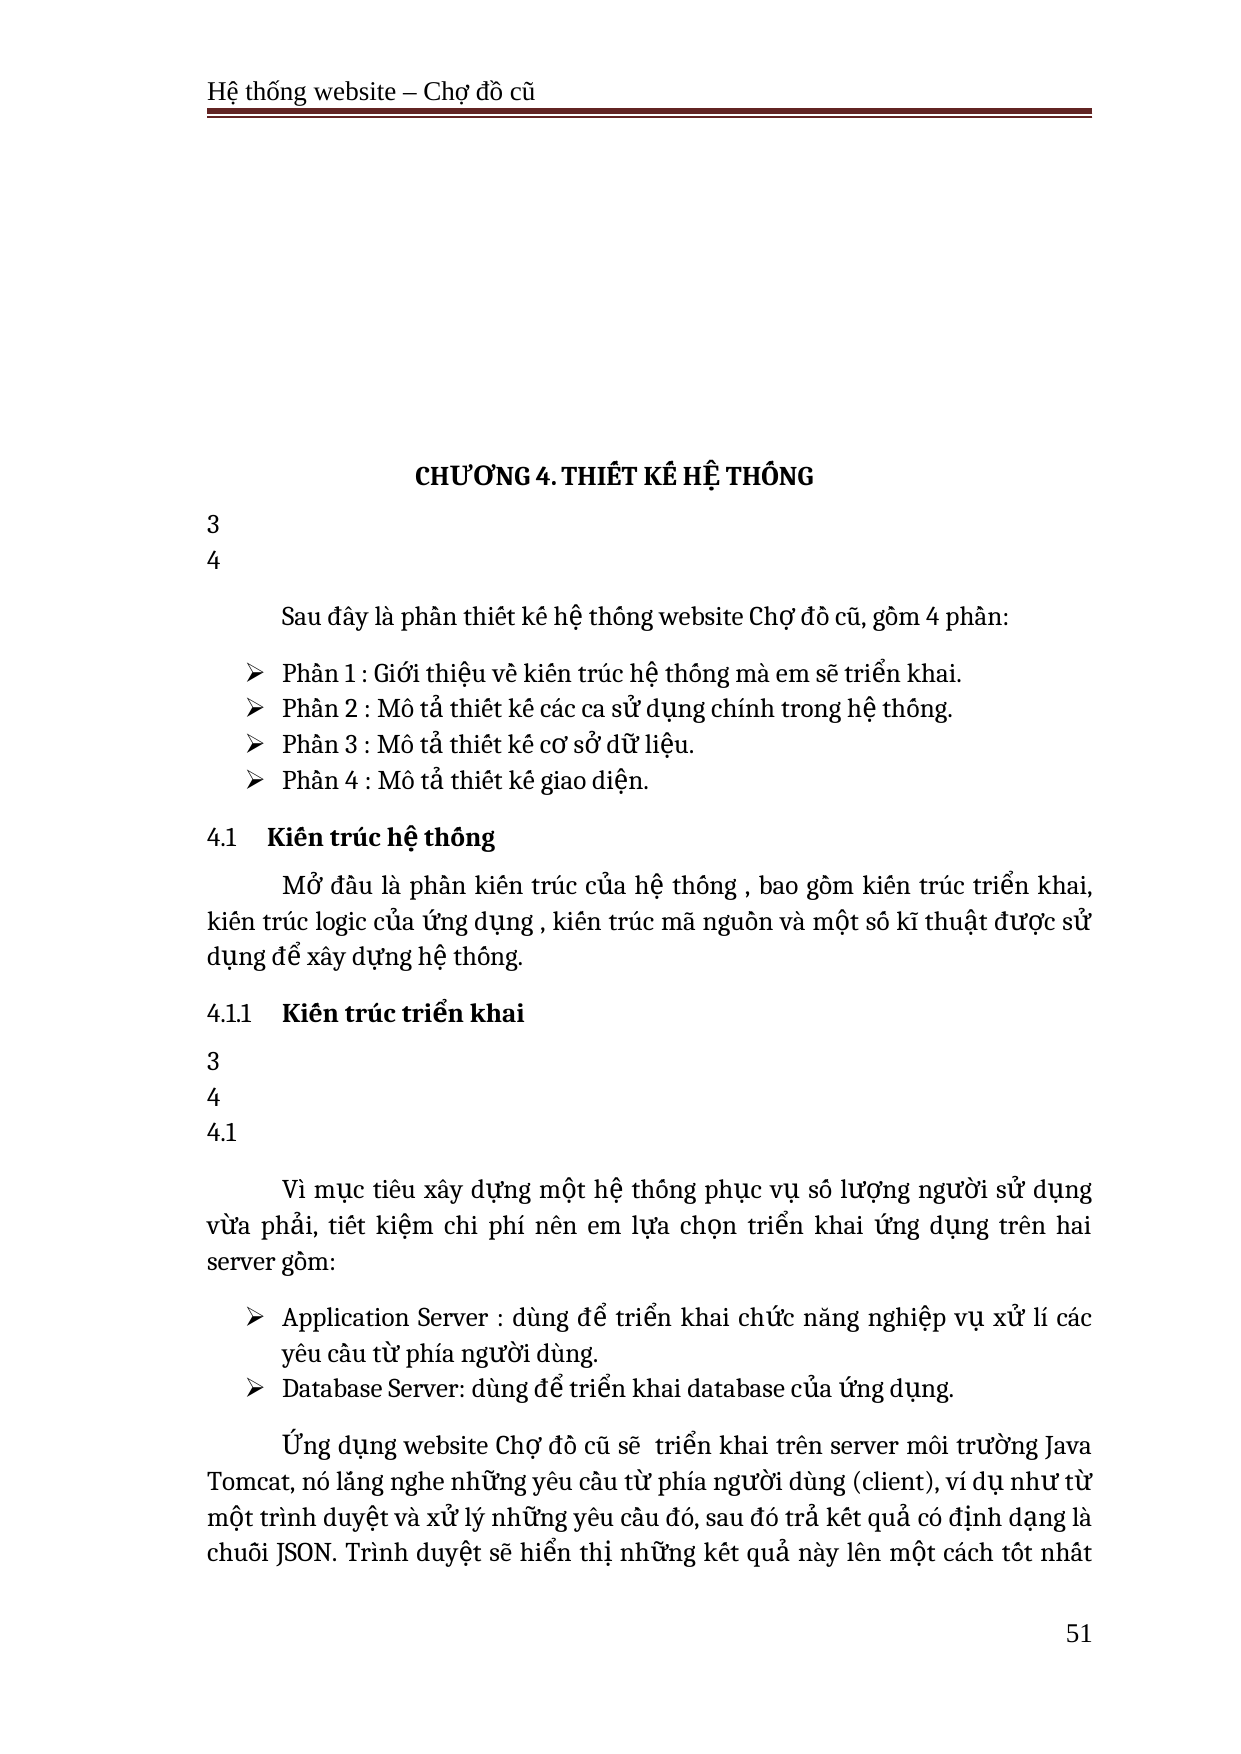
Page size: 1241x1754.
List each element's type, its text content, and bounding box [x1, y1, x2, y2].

list Phần 2 : Mô tả thiết kế các ca sử dụng chính trong hệ thống. [244, 693, 1092, 725]
list Database Server: dùng để triển khai database của ứng dụng. [244, 1373, 1092, 1405]
text Vì mục tiêu xây dựng một hệ thống phục vụ số lượng người sử dụng vừa phải, tiết kiệm chi phí nên em lựa chọn triển khai ứng dụng trên hai server gồm: [207, 1174, 1092, 1277]
subtitle THIẾT KẾ HỆ THỐNG [207, 461, 1092, 492]
text Sau đây là phần thiết kế hệ thống website Chợ đồ cũ, gồm 4 phần: [207, 601, 1092, 632]
list Phần 4 : Mô tả thiết kế giao diện. [244, 765, 1092, 796]
list Application Server : dùng để triển khai chức năng nghiệp vụ xử lí các yêu cầu từ phía người dùng. [244, 1302, 1092, 1369]
list Phần 1 : Giới thiệu về kiến trúc hệ thống mà em sẽ triển khai. [244, 658, 1092, 689]
list Phần 3 : Mô tả thiết kế cơ sở dữ liệu. [244, 729, 1092, 760]
subtitle Kiến trúc hệ thống [207, 822, 1092, 853]
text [207, 1430, 1092, 1568]
text Mở đầu là phần kiến trúc của hệ thống , bao gồm kiến trúc triển khai, kiến trúc logic của ứng dụng , kiến trúc mã nguồn và một số kĩ thuật được sử dụng để xây dựng hệ thống. [207, 870, 1092, 972]
subtitle Kiến trúc triển khai [207, 998, 1092, 1029]
